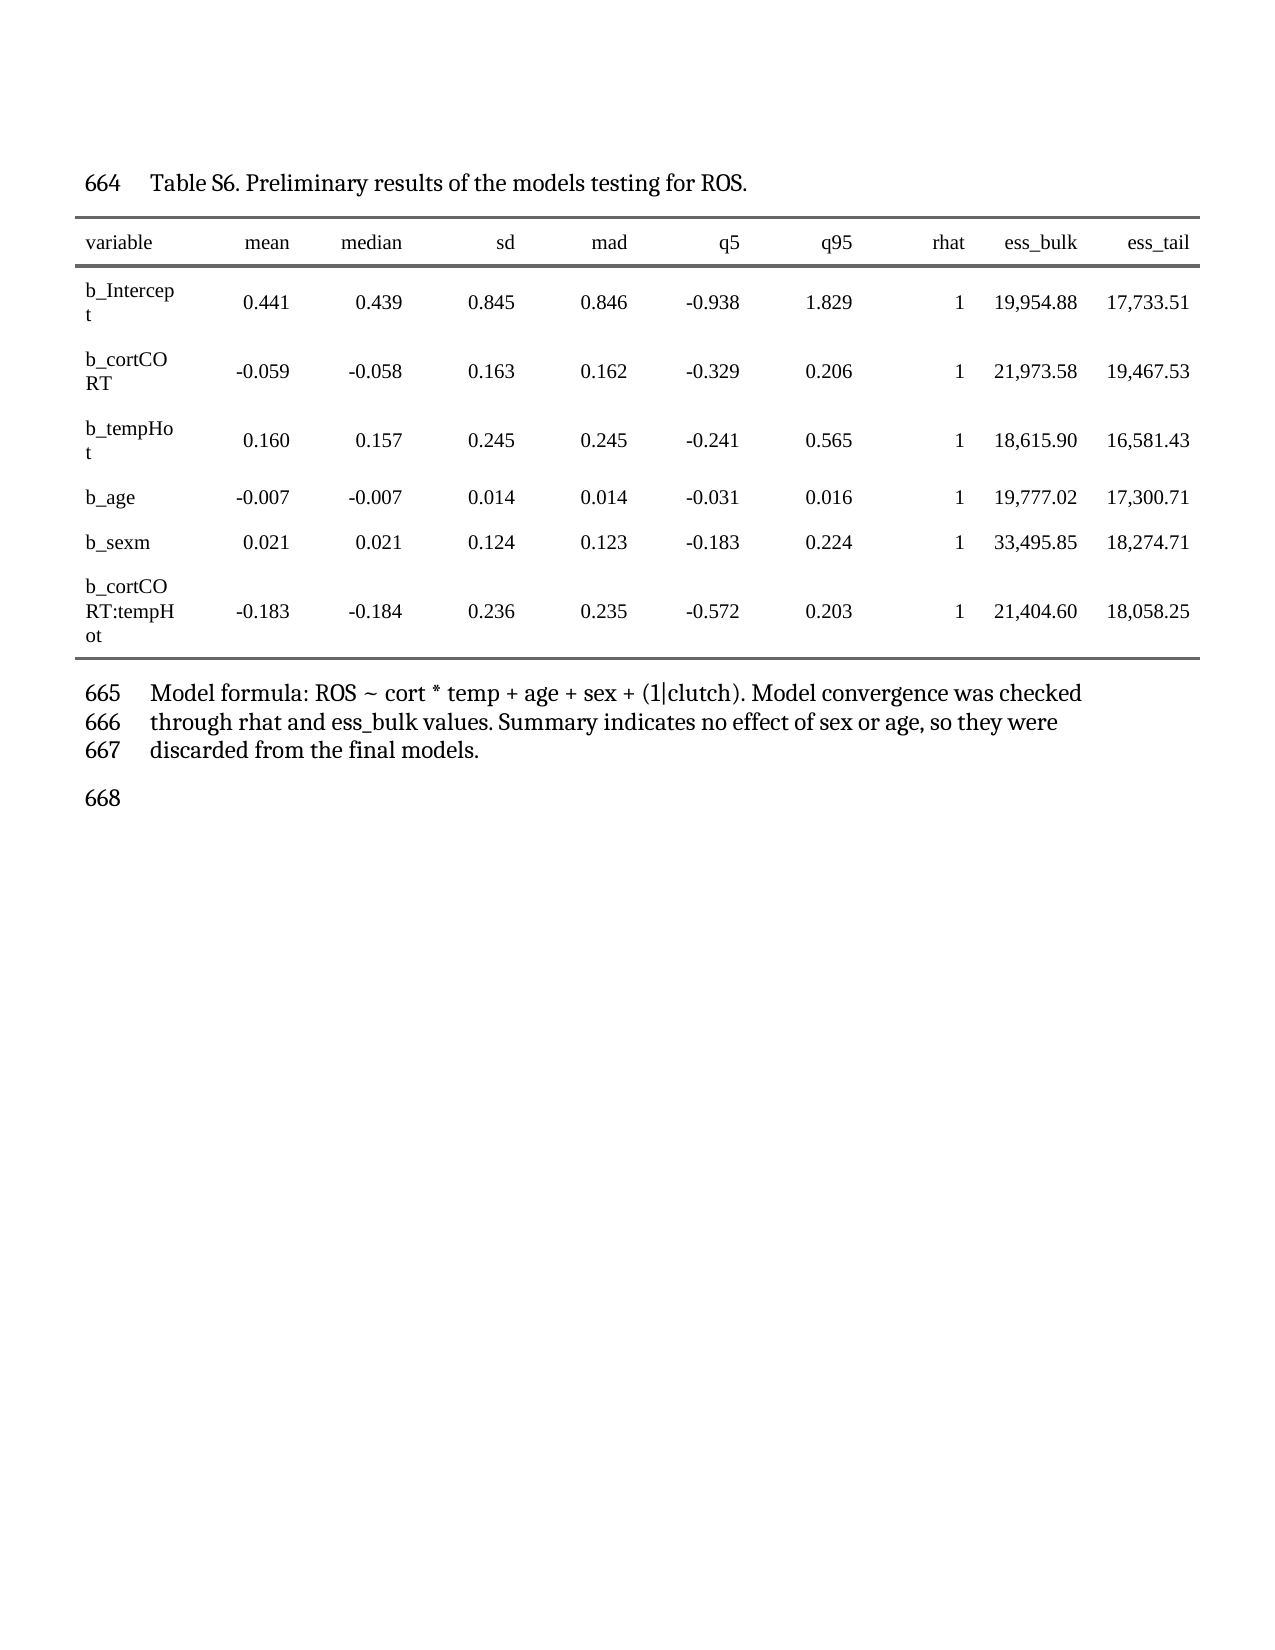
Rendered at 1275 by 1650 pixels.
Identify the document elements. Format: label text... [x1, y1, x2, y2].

table_cell b_Intercept [75, 268, 187, 336]
table_cell 19,467.53 [1088, 336, 1200, 405]
table_cell 0.441 [188, 268, 300, 336]
table_cell 19,777.02 [975, 474, 1087, 519]
table_cell 0.160 [188, 405, 300, 474]
table_header sd [413, 219, 525, 264]
table_cell b_cortCORT:tempHot [75, 564, 187, 657]
table_cell 0.021 [188, 519, 300, 564]
table_cell 0.846 [525, 268, 637, 336]
table_header q95 [750, 219, 862, 264]
table_cell -0.007 [188, 474, 300, 519]
table_cell 1 [863, 564, 975, 657]
table_cell 0.014 [413, 474, 525, 519]
table_header rhat [863, 219, 975, 264]
table_cell 0.206 [750, 336, 862, 405]
table_cell 0.014 [525, 474, 637, 519]
table_cell -0.572 [638, 564, 750, 657]
table_cell 1 [863, 405, 975, 474]
table_cell -0.031 [638, 474, 750, 519]
table_header median [300, 219, 412, 264]
table_cell 0.123 [525, 519, 637, 564]
table_cell 33,495.85 [975, 519, 1087, 564]
table_header variable [75, 219, 187, 264]
table_cell 0.439 [300, 268, 412, 336]
table_cell 17,300.71 [1088, 474, 1200, 519]
table_cell 16,581.43 [1088, 405, 1200, 474]
table_cell b_tempHot [75, 405, 187, 474]
table_cell b_cortCORT [75, 336, 187, 405]
table_cell -0.183 [638, 519, 750, 564]
table_cell 1 [863, 474, 975, 519]
table_cell 1.829 [750, 268, 862, 336]
table_cell 18,058.25 [1088, 564, 1200, 657]
table_cell 18,615.90 [975, 405, 1087, 474]
table_cell 0.157 [300, 405, 412, 474]
table_cell 0.203 [750, 564, 862, 657]
table_cell -0.058 [300, 336, 412, 405]
table_cell 0.124 [413, 519, 525, 564]
table_cell b_age [75, 474, 187, 519]
text Table S6. Preliminary results of the models testing for ROS. [150, 169, 1125, 197]
table_cell 0.565 [750, 405, 862, 474]
table_cell 0.021 [300, 519, 412, 564]
table_cell 21,973.58 [975, 336, 1087, 405]
table_cell 1 [863, 519, 975, 564]
table_cell 0.016 [750, 474, 862, 519]
table_cell -0.241 [638, 405, 750, 474]
table_header mad [525, 219, 637, 264]
table_cell 0.162 [525, 336, 637, 405]
table_header ess_bulk [975, 219, 1087, 264]
table_cell 0.245 [413, 405, 525, 474]
table_cell 0.845 [413, 268, 525, 336]
table_cell -0.007 [300, 474, 412, 519]
table_cell 21,404.60 [975, 564, 1087, 657]
table_cell -0.059 [188, 336, 300, 405]
table_header ess_tail [1088, 219, 1200, 264]
table_cell 1 [863, 336, 975, 405]
table_cell -0.329 [638, 336, 750, 405]
table_header q5 [638, 219, 750, 264]
table_cell 19,954.88 [975, 268, 1087, 336]
table_cell b_sexm [75, 519, 187, 564]
table_cell -0.183 [188, 564, 300, 657]
table_cell -0.938 [638, 268, 750, 336]
table_cell -0.184 [300, 564, 412, 657]
table_cell 17,733.51 [1088, 268, 1200, 336]
table_cell 0.245 [525, 405, 637, 474]
table_header mean [188, 219, 300, 264]
table_cell 0.163 [413, 336, 525, 405]
table_cell 18,274.71 [1088, 519, 1200, 564]
table_cell 1 [863, 268, 975, 336]
text Model formula: ROS ~ cort * temp + age + sex + (1|clutch). Model convergence was checked through rhat and ess_bulk values. Summary indicates no effect of sex or age, so they were discarded from the final models. [150, 679, 1125, 765]
table_cell 0.236 [413, 564, 525, 657]
table_cell 0.224 [750, 519, 862, 564]
table_cell 0.235 [525, 564, 637, 657]
